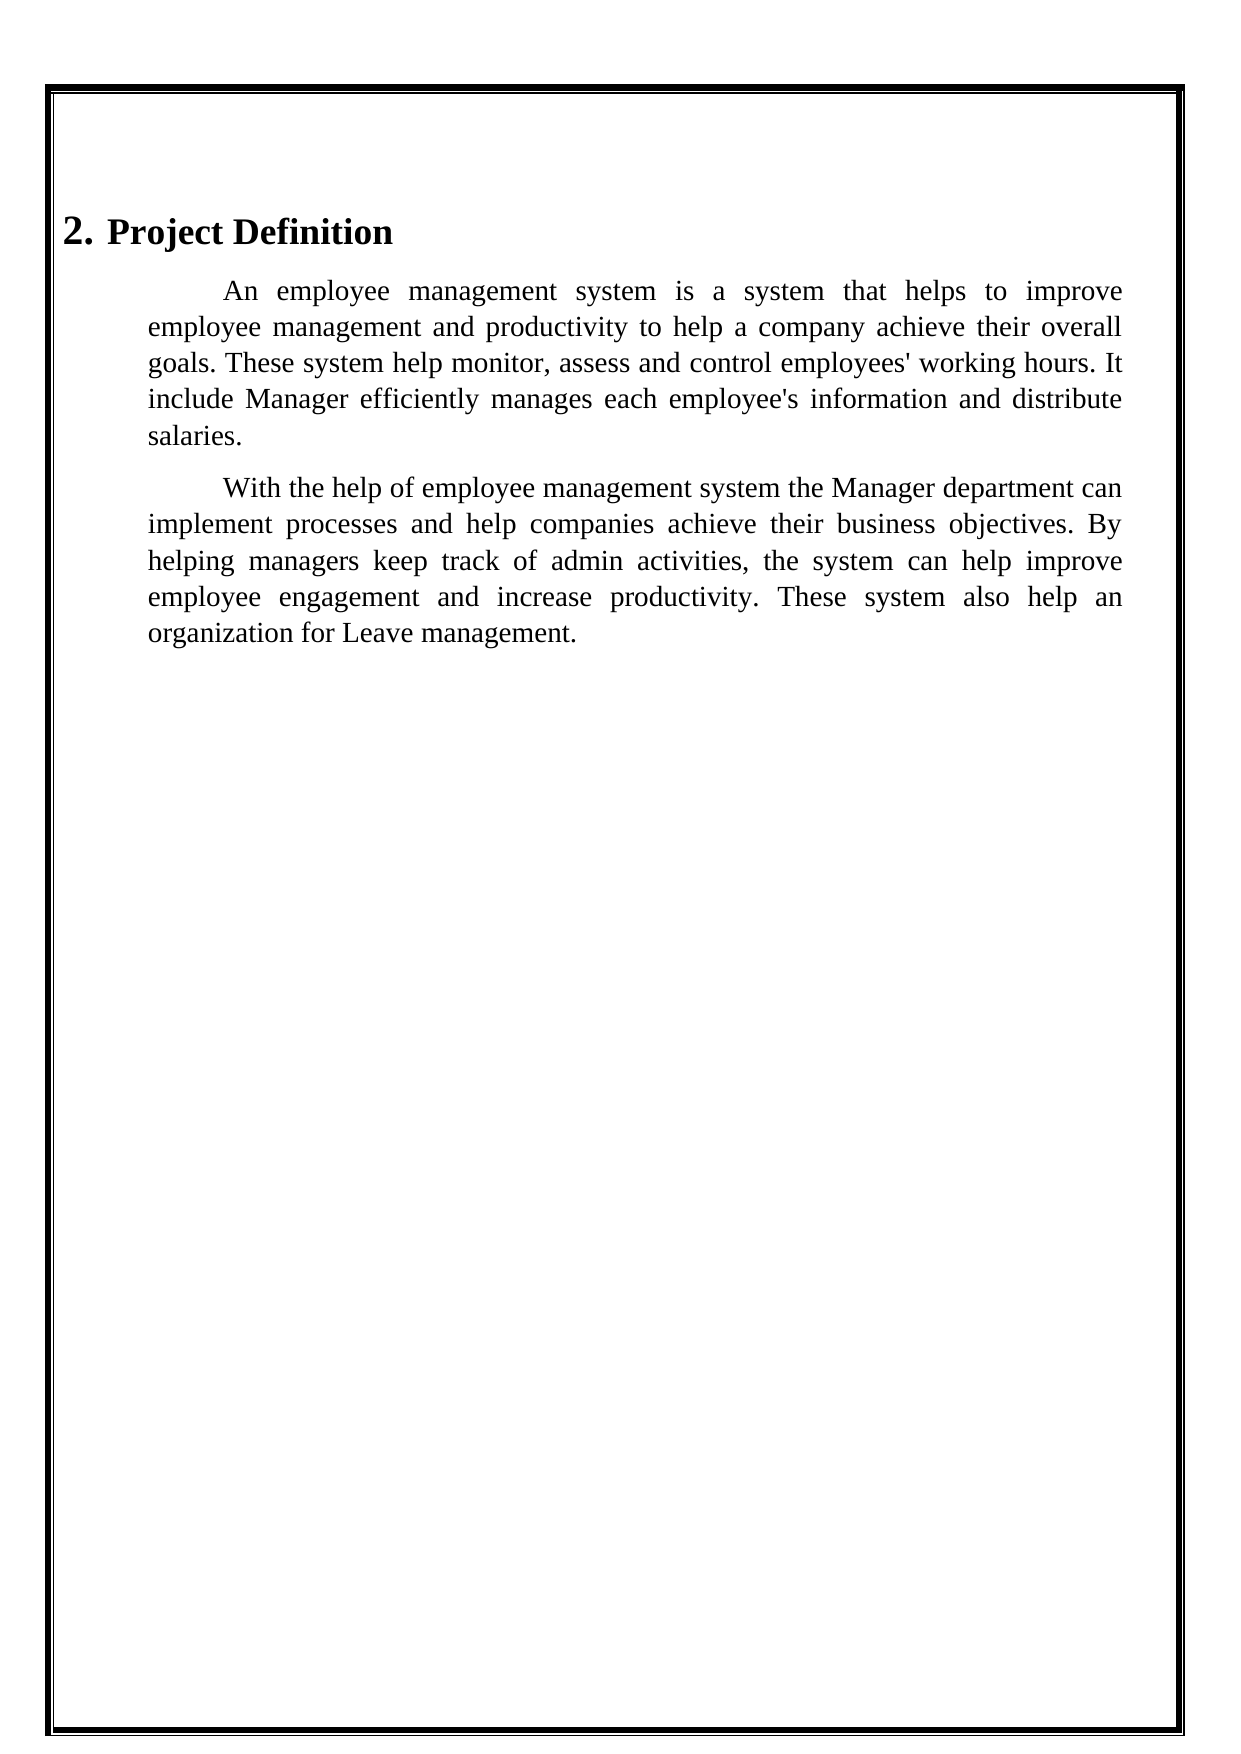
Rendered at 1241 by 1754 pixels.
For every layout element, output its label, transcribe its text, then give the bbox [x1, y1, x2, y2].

text With the help of employee management system the Manager department can implement processes and help companies achieve their business objectives. By helping managers keep track of admin activities, the system can help improve employee engagement and increase productivity. These system also help an organization for Leave management. [148, 471, 1123, 649]
subtitle Project Definition [62, 205, 1167, 253]
text An employee management system is a system that helps to improve employee management and productivity to help a company achieve their overall goals. These system help monitor, assess and control employees' working hours. It include Manager efficiently manages each employee's information and distribute salaries. [148, 273, 1123, 451]
